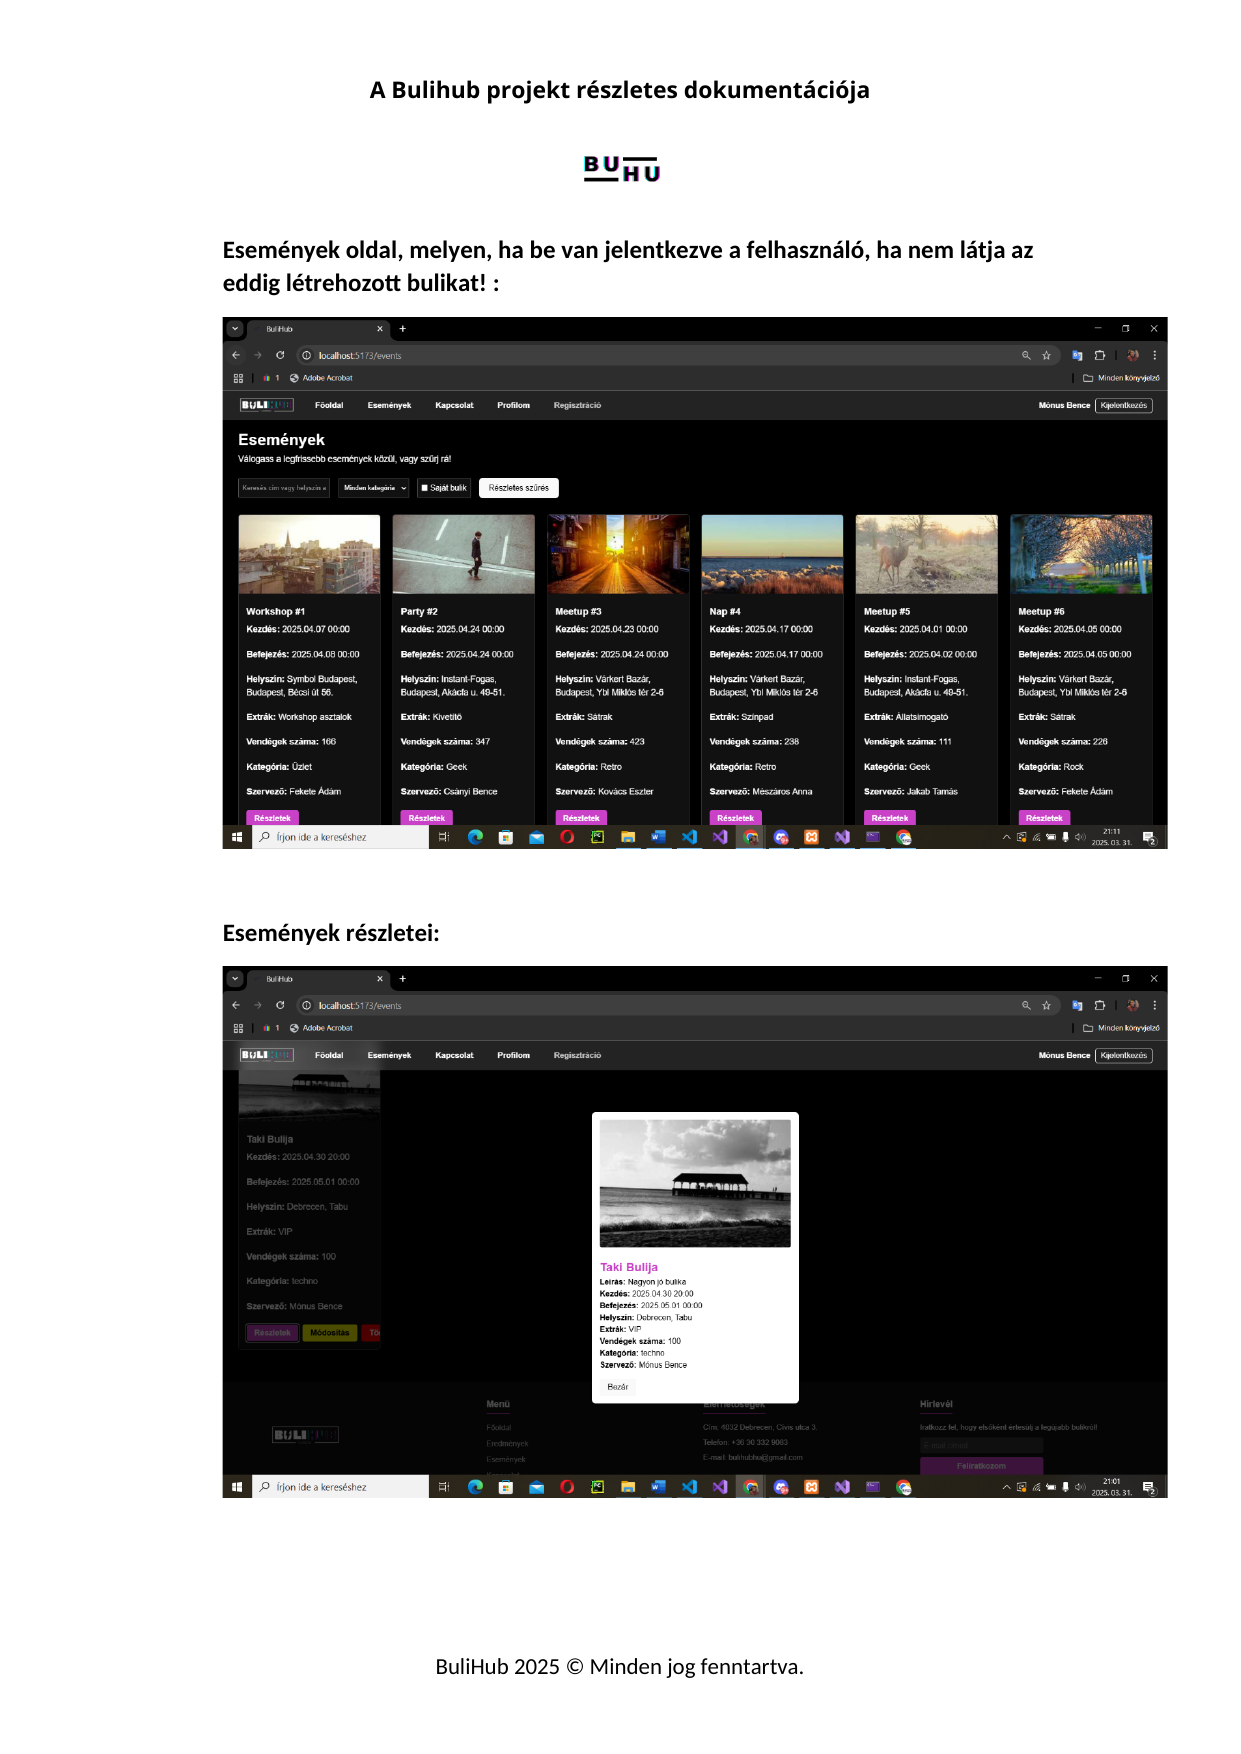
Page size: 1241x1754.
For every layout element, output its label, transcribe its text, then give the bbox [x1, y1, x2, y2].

text Események részletei: [223, 917, 1093, 948]
picture [551, 105, 689, 235]
picture [222, 317, 1168, 849]
picture [222, 966, 1168, 1498]
text Események oldal, melyen, ha be van jelentkezve a felhasználó, ha nem látja az eddig létrehozott bulikat! : [223, 234, 1093, 298]
